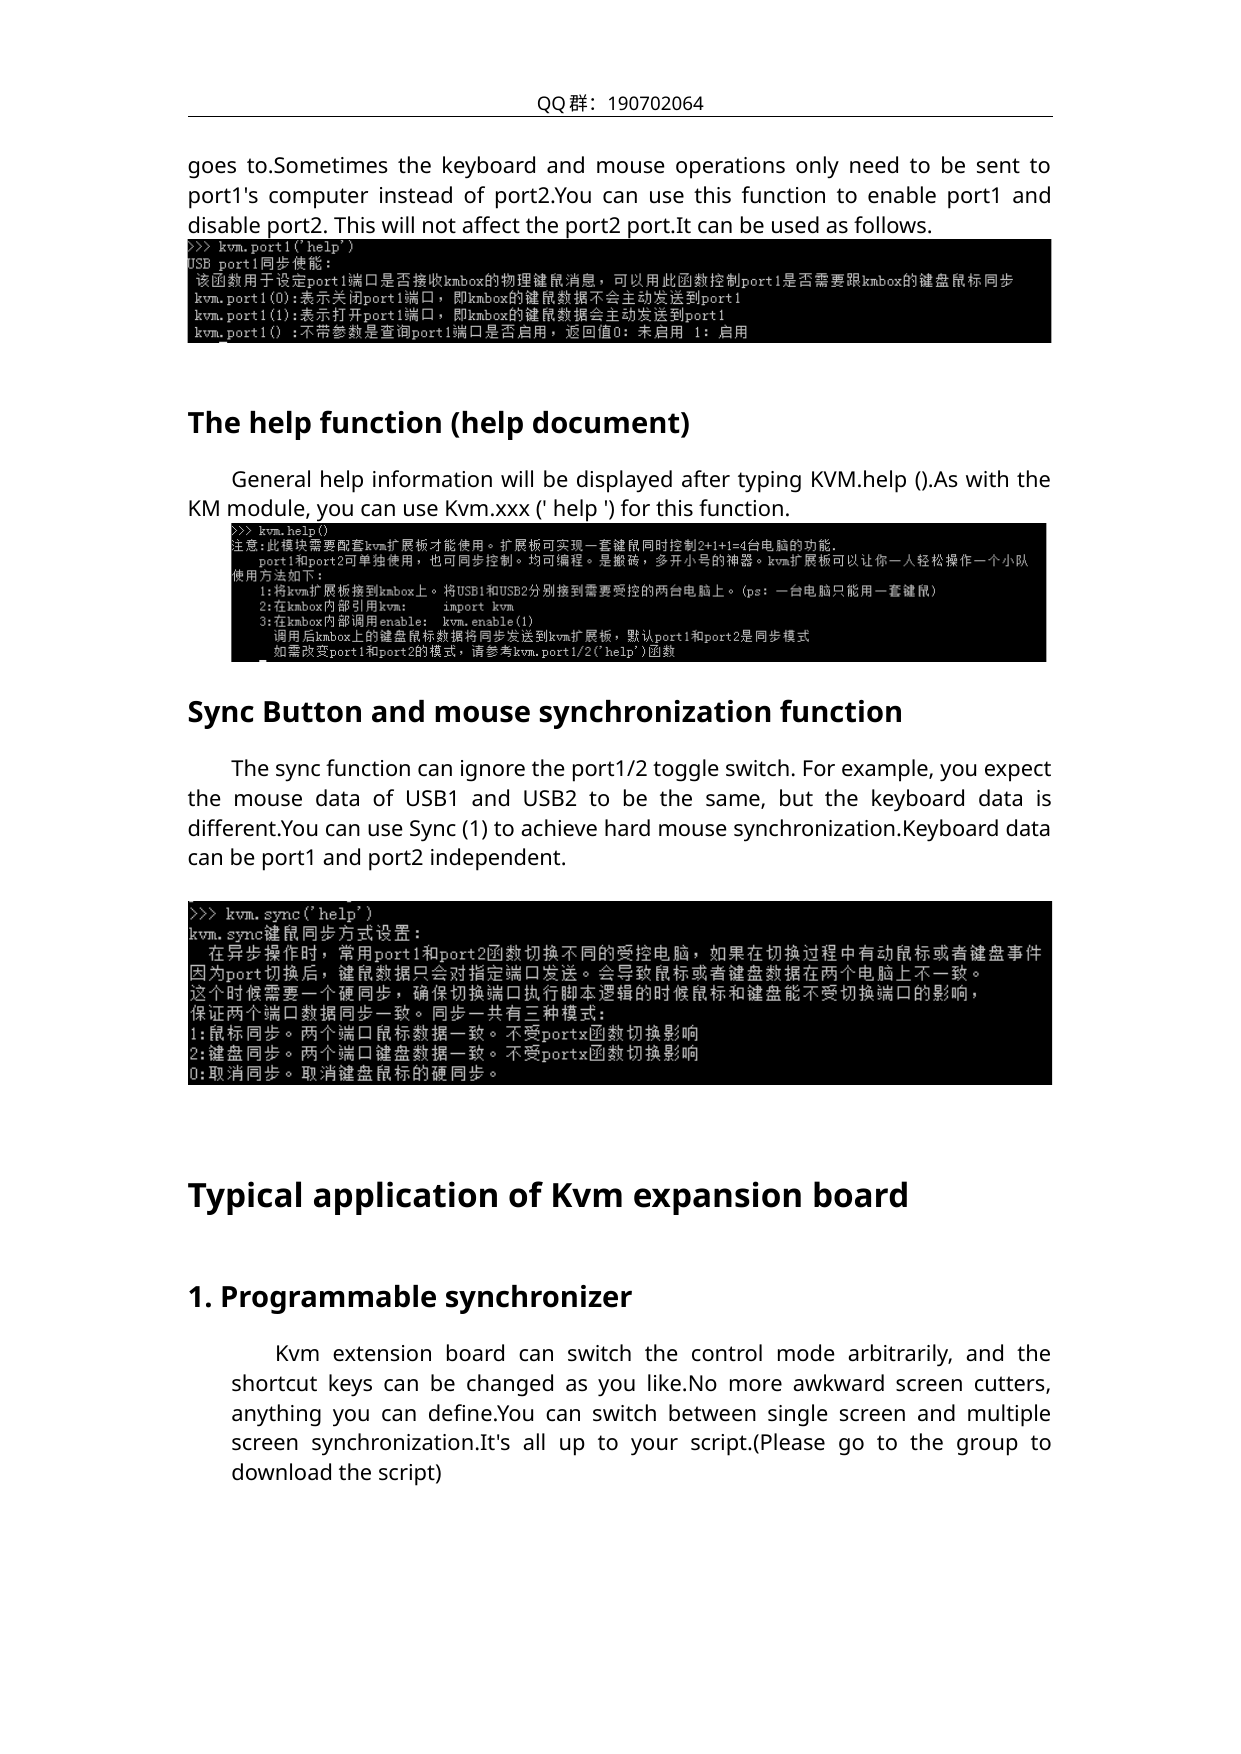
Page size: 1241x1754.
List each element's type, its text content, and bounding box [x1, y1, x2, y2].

text General help information will be displayed after typing KVM.help ().As with the KM module, you can use Kvm.xxx (' help ') for this function. [187, 463, 1053, 523]
subtitle 1. Programmable synchronizer [187, 1276, 1053, 1316]
subtitle Typical application of Kvm expansion board [187, 1171, 1053, 1217]
subtitle Sync Button and mouse synchronization function [187, 691, 1053, 731]
picture [187, 239, 1052, 343]
picture [188, 901, 1053, 1085]
subtitle The help function (help document) [187, 402, 1053, 442]
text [187, 150, 1053, 239]
text The sync function can ignore the port1/2 toggle switch. For example, you expect the mouse data of USB1 and USB2 to be the same, but the keyboard data is different.You can use Sync (1) to achieve hard mouse synchronization.Keyboard data can be port1 and port2 independent. [187, 753, 1053, 872]
picture [231, 523, 1047, 662]
text Kvm extension board can switch the control mode arbitrarily, and the shortcut keys can be changed as you like.No more awkward screen cutters, anything you can define.You can switch between single screen and multiple screen synchronization.It's all up to your script.(Please go to the group to download the script) [231, 1338, 1053, 1487]
